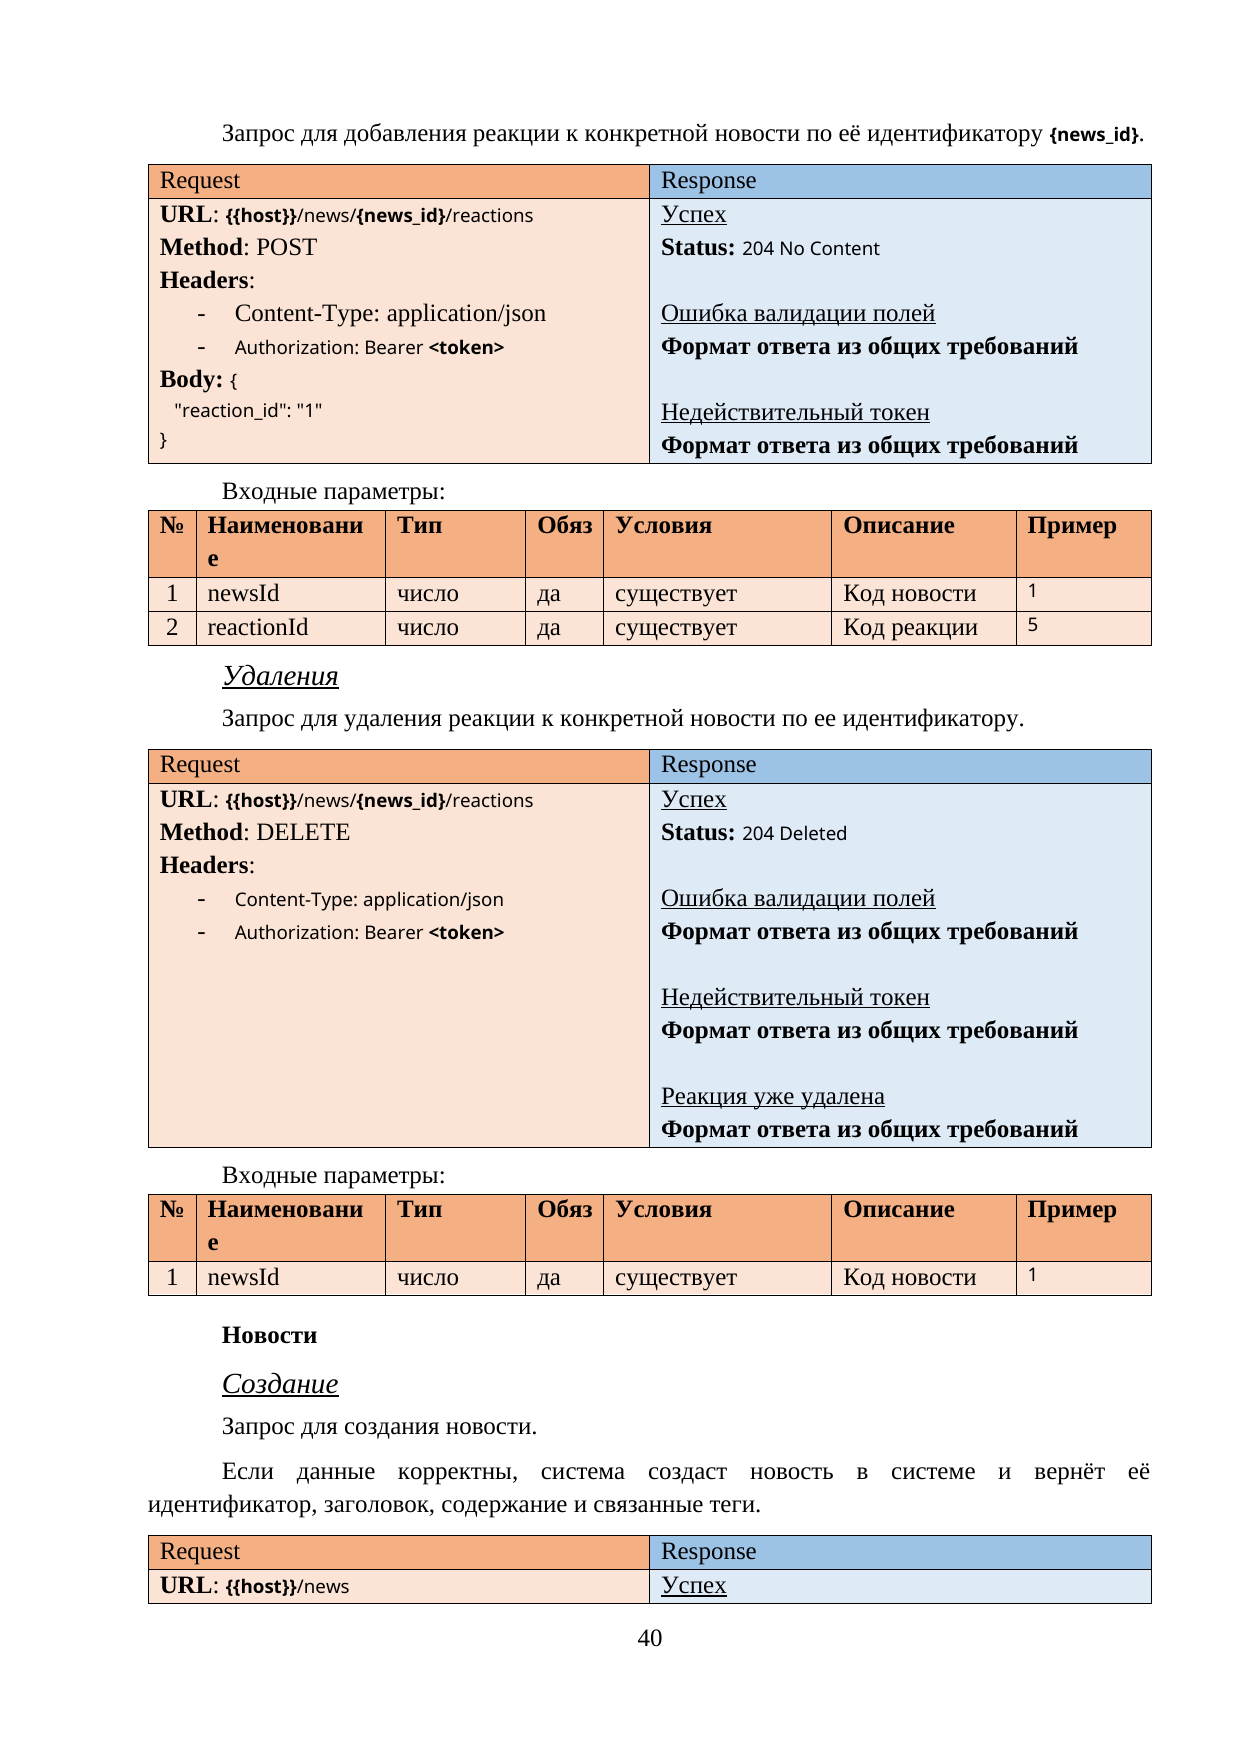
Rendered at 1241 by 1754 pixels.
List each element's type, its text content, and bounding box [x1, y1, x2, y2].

text Новости [148, 1321, 1152, 1349]
table_header Описание [832, 1195, 1016, 1261]
table_header Условия [604, 511, 831, 577]
table_cell 1 [1017, 1262, 1151, 1294]
table_header № [149, 511, 196, 577]
text Входные параметры: [148, 1160, 1152, 1189]
table_cell 5 [1017, 612, 1151, 645]
table_header Обяз [526, 511, 603, 577]
table_cell 1 [149, 1262, 196, 1294]
table_header Наименование [197, 1195, 385, 1261]
table_cell Успех Status: 204 Deleted Ошибка валидации полей Формат ответа из общих требований Недействительный токен Формат ответа из общих требований Реакция уже удалена Формат ответа из общих требований [650, 784, 1151, 1147]
table_cell 2 [149, 612, 196, 645]
table_cell URL: {{host}}/news/{news_id}/reactions Method: POST Headers: Content-Type: application/json Authorization: Bearer <token> Body: { "reaction_id": "1" } [149, 199, 649, 463]
table_header Наименование [197, 511, 385, 577]
text Удаления [148, 658, 1152, 692]
table_cell Код новости [832, 1262, 1016, 1294]
table_header Обяз [526, 1195, 603, 1261]
text Запрос для создания новости. [148, 1411, 1152, 1440]
table_cell существует [604, 578, 831, 611]
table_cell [149, 1570, 649, 1603]
table_cell Код реакции [832, 612, 1016, 645]
text Если данные корректны, система создаст новость в системе и вернёт её идентификатор, заголовок, содержание и связанные теги. [148, 1456, 1152, 1518]
table_header Пример [1017, 511, 1151, 577]
table_cell да [526, 1262, 603, 1294]
table_cell да [526, 612, 603, 645]
table_cell Успех Status: 204 No Content Ошибка валидации полей Формат ответа из общих требований Недействительный токен Формат ответа из общих требований [650, 199, 1151, 463]
table_header Пример [1017, 1195, 1151, 1261]
table_header Response [650, 165, 1151, 198]
table_cell reactionId [197, 612, 385, 645]
table_header Request [149, 165, 649, 198]
table_cell newsId [197, 578, 385, 611]
table_cell newsId [197, 1262, 385, 1294]
table_cell число [386, 578, 525, 611]
table_header Условия [604, 1195, 831, 1261]
text Запрос для добавления реакции к конкретной новости по её идентификатору {news_id}. [148, 118, 1152, 147]
table_header № [149, 1195, 196, 1261]
text Создание [148, 1366, 1152, 1400]
table_header Request [149, 750, 649, 783]
table_cell число [386, 1262, 525, 1294]
text Запрос для удаления реакции к конкретной новости по ее идентификатору. [148, 703, 1152, 732]
table_header Тип [386, 511, 525, 577]
table_cell 1 [149, 578, 196, 611]
table_cell Код новости [832, 578, 1016, 611]
table_cell существует [604, 1262, 831, 1294]
table_header Response [650, 1536, 1151, 1569]
table_header Request [149, 1536, 649, 1569]
table_cell 1 [1017, 578, 1151, 611]
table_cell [650, 1570, 1151, 1603]
table_cell да [526, 578, 603, 611]
table_header Описание [832, 511, 1016, 577]
table_header Тип [386, 1195, 525, 1261]
text Входные параметры: [148, 476, 1152, 505]
table_cell число [386, 612, 525, 645]
table_cell URL: {{host}}/news/{news_id}/reactions Method: DELETE Headers: Content-Type: application/json Authorization: Bearer <token> [149, 784, 649, 1147]
table_header Response [650, 750, 1151, 783]
table_cell существует [604, 612, 831, 645]
